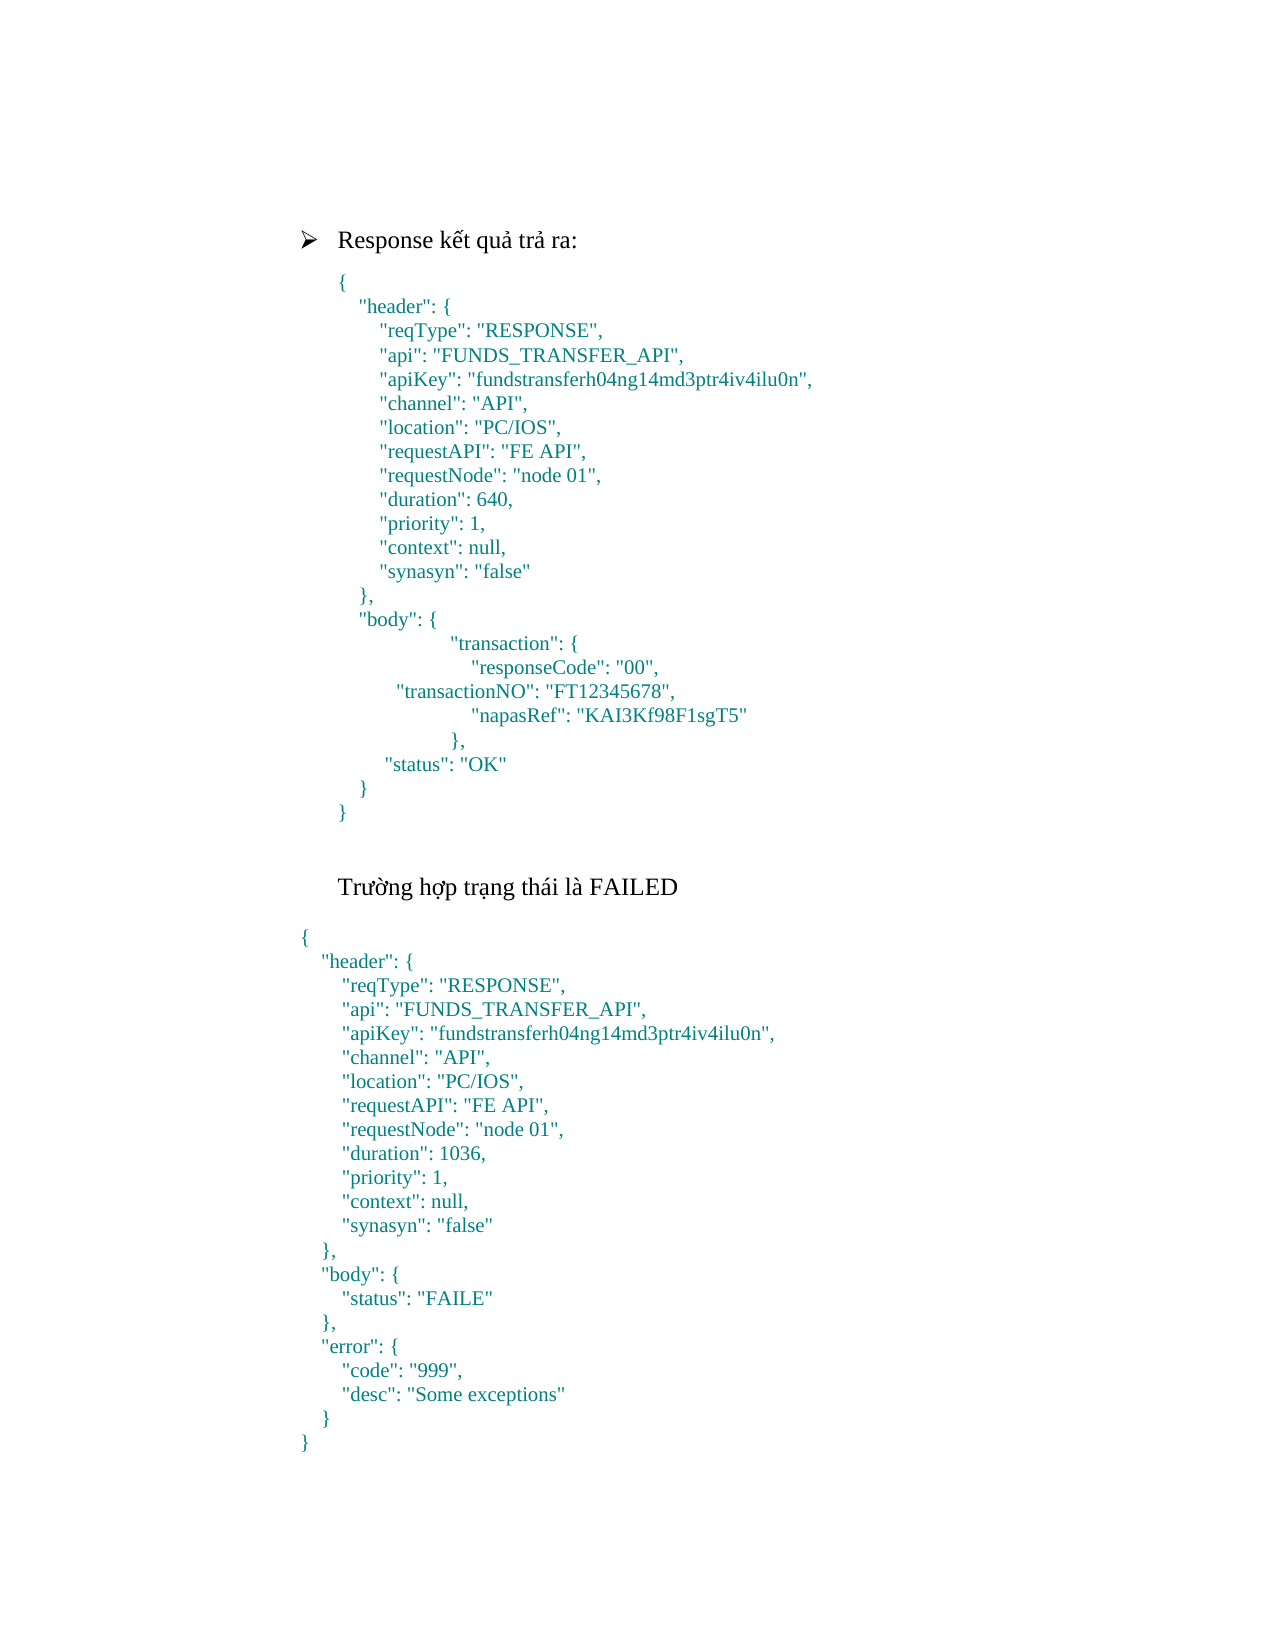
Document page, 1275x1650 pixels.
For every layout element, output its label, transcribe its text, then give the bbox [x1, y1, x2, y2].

text "body": { [225, 1262, 1125, 1286]
text "context": null, [225, 1189, 1125, 1213]
text } [337, 776, 1125, 800]
text } [337, 800, 1125, 824]
text }, [337, 727, 1125, 752]
list Response kết quả trả ra: [300, 211, 1121, 263]
text } [225, 1406, 1125, 1430]
text "apiKey": "fundstransferh04ng14md3ptr4iv4ilu0n", [225, 1021, 1125, 1045]
text } [225, 1430, 1125, 1454]
text "requestNode": "node 01", [337, 463, 1125, 487]
text "synasyn": "false" [225, 1213, 1125, 1237]
text { [337, 270, 1125, 294]
text "synasyn": "false" [337, 559, 1125, 583]
text "context": null, [337, 535, 1125, 559]
text "status": "OK" [337, 752, 1125, 776]
text "channel": "API", [225, 1045, 1125, 1069]
text "api": "FUNDS_TRANSFER_API", [337, 342, 1125, 367]
text { [225, 925, 1125, 949]
text "requestNode": "node 01", [225, 1117, 1125, 1141]
text "desc": "Some exceptions" [225, 1382, 1125, 1406]
text "priority": 1, [337, 511, 1125, 535]
text "status": "FAILE" [225, 1286, 1125, 1310]
text "channel": "API", [337, 391, 1125, 415]
text "transactionNO": "FT12345678", [337, 679, 1125, 703]
text }, [225, 1237, 1125, 1262]
text "reqType": "RESPONSE", [337, 318, 1125, 342]
text }, [225, 1310, 1125, 1334]
text "requestAPI": "FE API", [337, 439, 1125, 463]
text "requestAPI": "FE API", [225, 1093, 1125, 1117]
text "location": "PC/IOS", [337, 415, 1125, 439]
text "apiKey": "fundstransferh04ng14md3ptr4iv4ilu0n", [337, 367, 1125, 391]
text }, [337, 583, 1125, 607]
text "duration": 640, [337, 487, 1125, 511]
text "header": { [337, 294, 1125, 318]
text "body": { [337, 607, 1125, 631]
text "reqType": "RESPONSE", [225, 973, 1125, 997]
text "napasRef": "KAI3Kf98F1sgT5" [337, 703, 1125, 727]
text "location": "PC/IOS", [225, 1069, 1125, 1093]
text "priority": 1, [225, 1165, 1125, 1189]
text "transaction": { [337, 631, 1125, 655]
text "responseCode": "00", [337, 655, 1125, 679]
text "api": "FUNDS_TRANSFER_API", [225, 997, 1125, 1021]
text "duration": 1036, [225, 1141, 1125, 1165]
text "code": "999", [225, 1358, 1125, 1382]
text "header": { [225, 949, 1125, 973]
text Trường hợp trạng thái là FAILED [337, 872, 1125, 901]
text "error": { [225, 1334, 1125, 1358]
